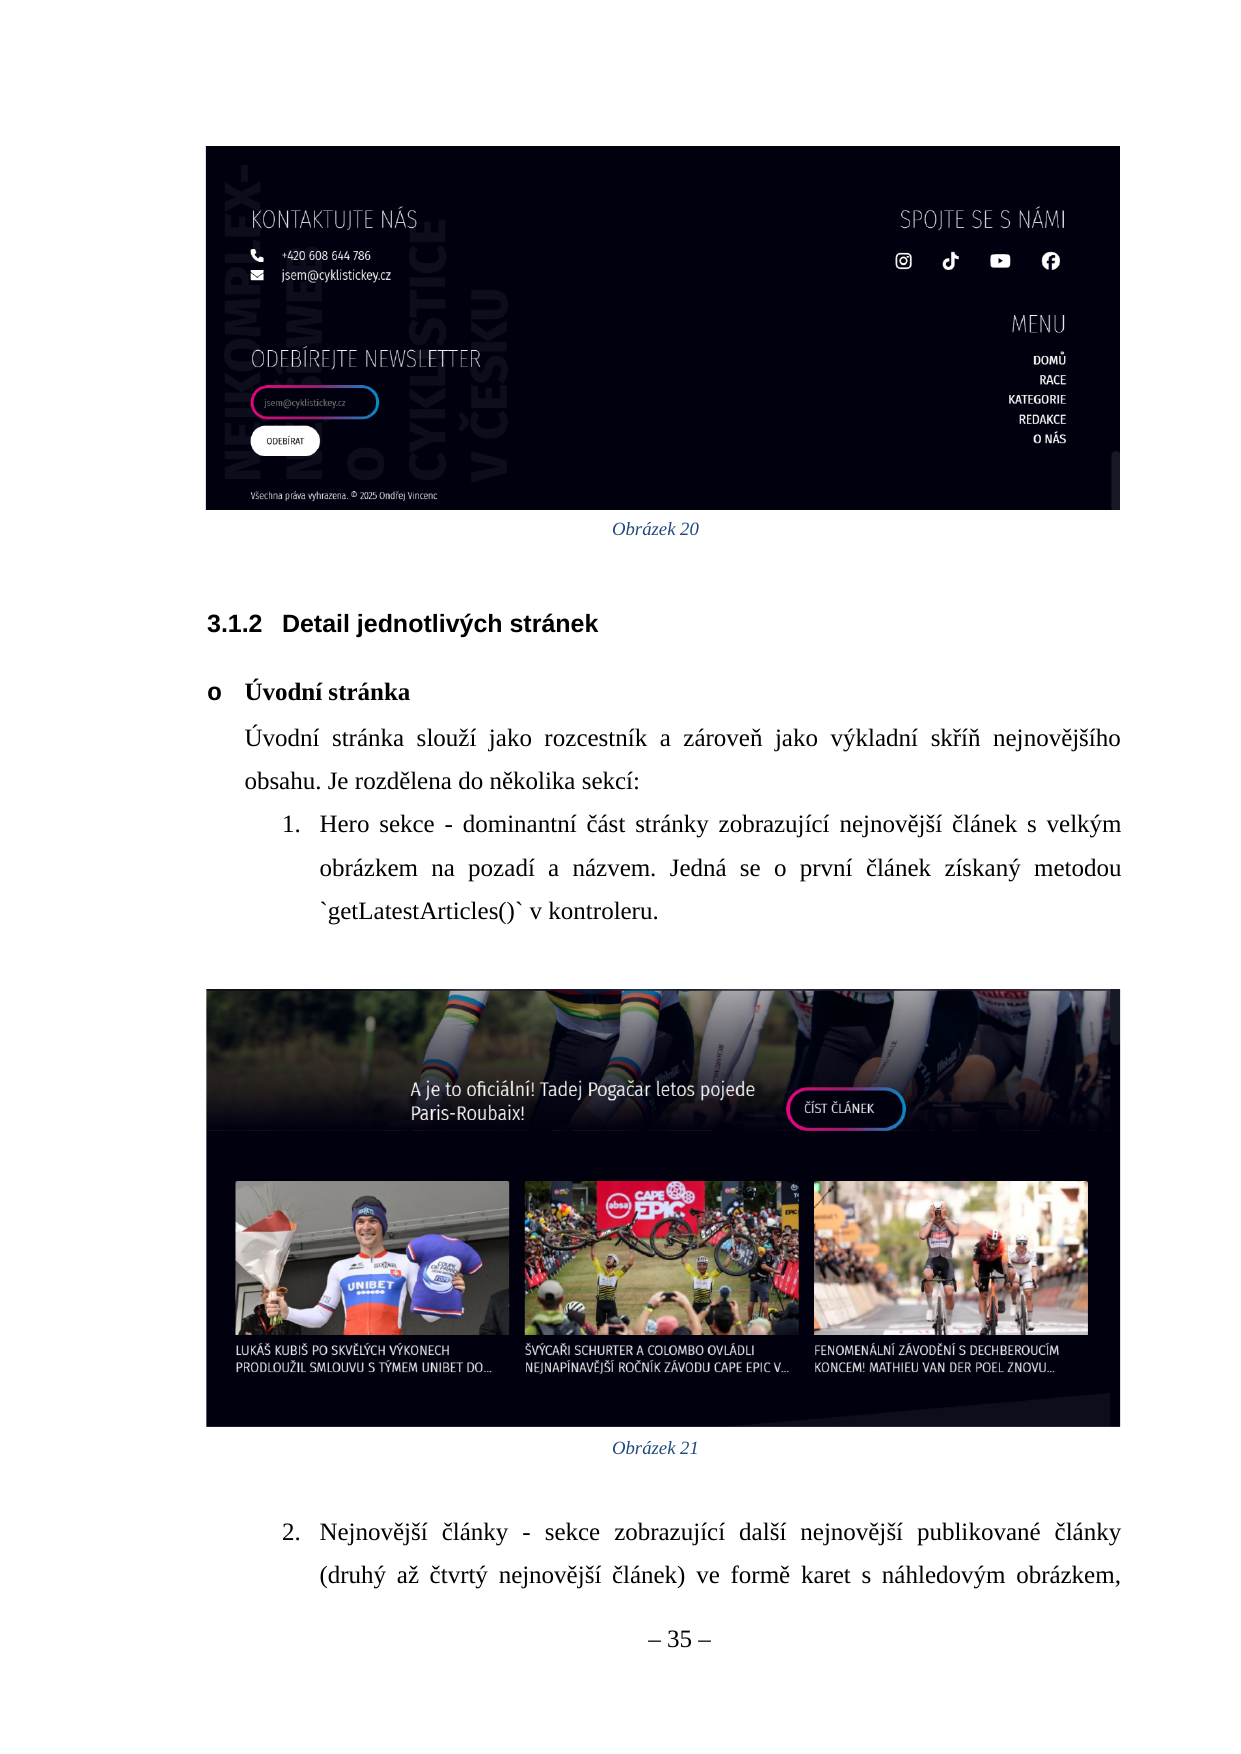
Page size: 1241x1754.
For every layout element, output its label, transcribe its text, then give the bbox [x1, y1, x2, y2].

list Úvodní stránka [207, 677, 1122, 708]
picture [206, 989, 1121, 1427]
list Hero sekce - dominantní část stránky zobrazující nejnovější článek s velkým obrázkem na pozadí a názvem. Jedná se o první článek získaný metodou `getLatestArticles()` v kontroleru. [282, 809, 1122, 924]
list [282, 1517, 1122, 1589]
picture [205, 146, 1120, 510]
list Úvodní stránka slouží jako rozcestník a zároveň jako výkladní skříň nejnovějšího obsahu. Je rozdělena do několika sekcí: [244, 723, 1122, 795]
subtitle Detail jednotlivých stránek [207, 609, 1122, 638]
